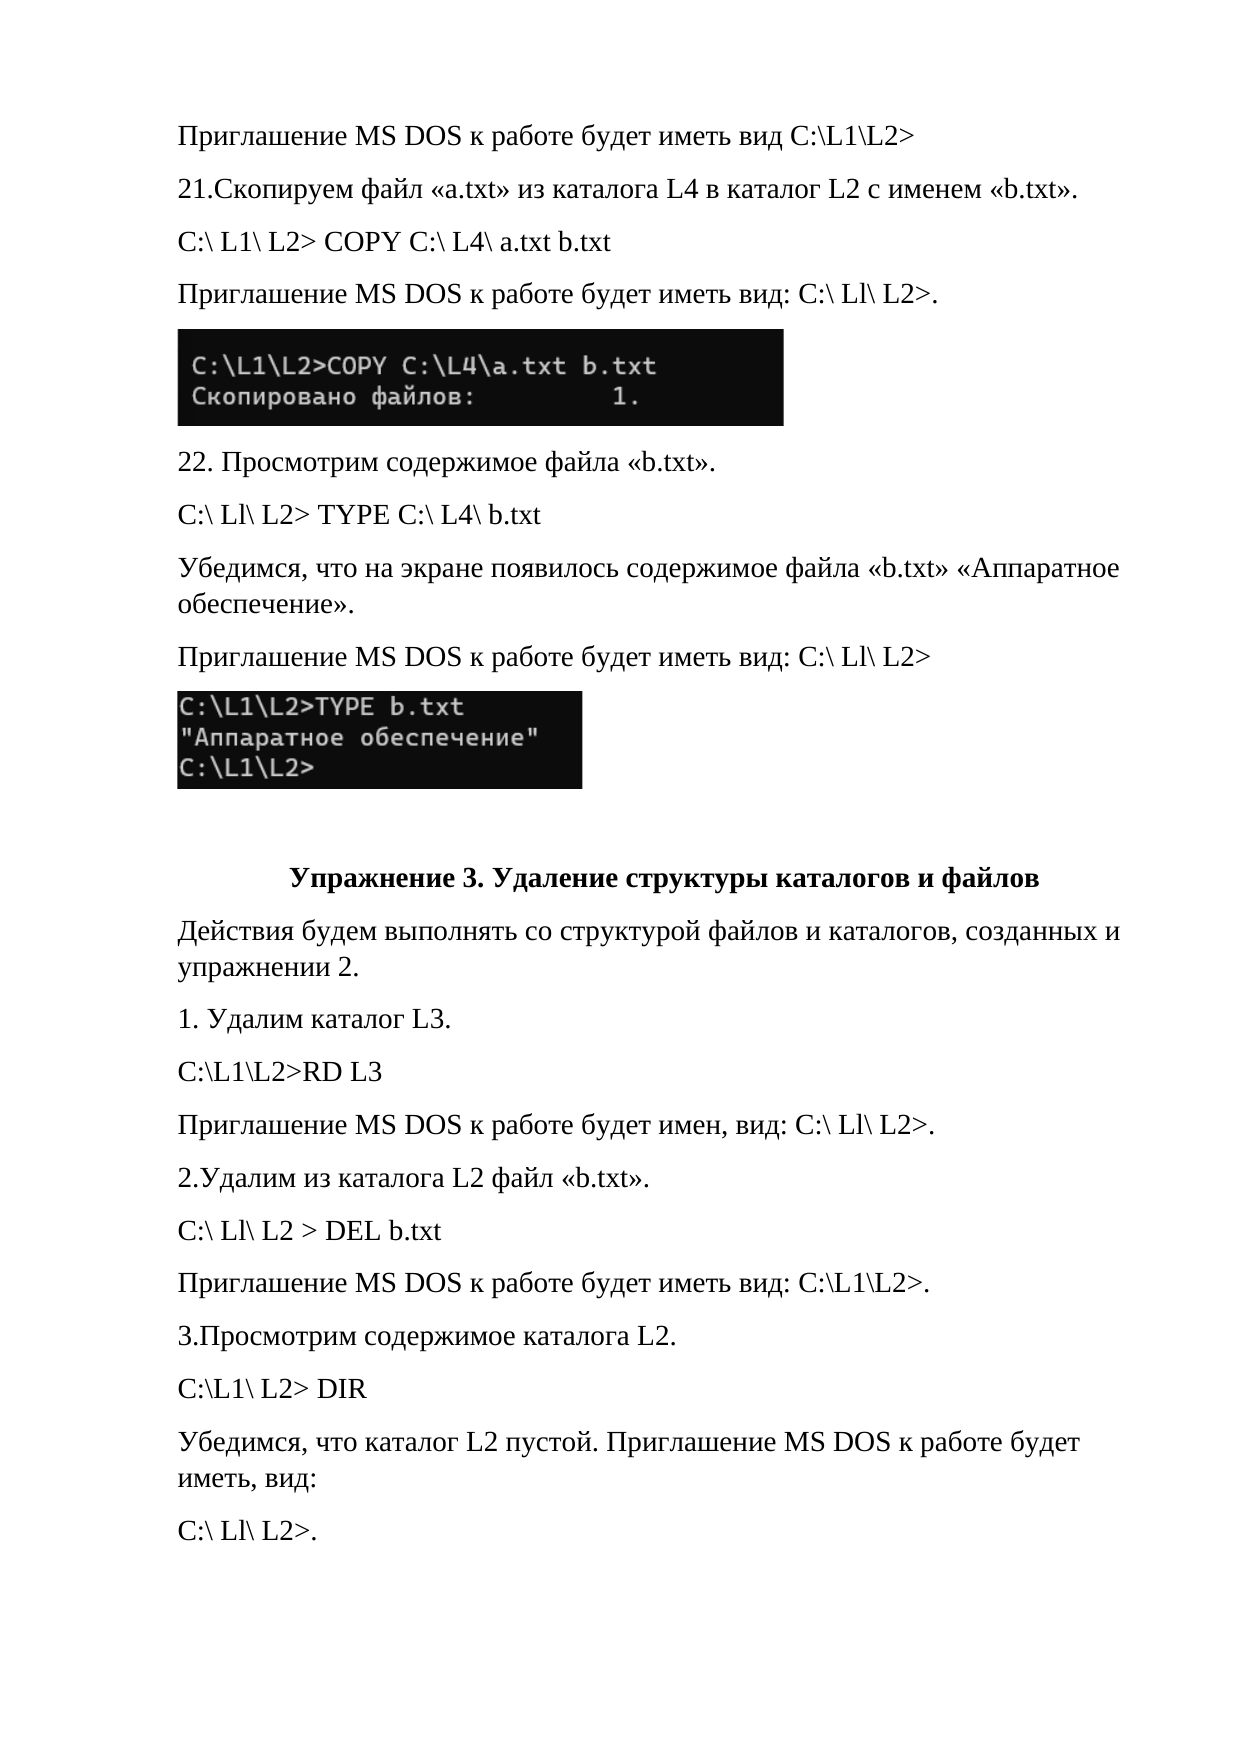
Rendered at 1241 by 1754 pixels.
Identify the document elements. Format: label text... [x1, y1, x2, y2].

text С:\ Ll\ L2>. [177, 1513, 1152, 1547]
text С:\L1\ L2> DIR [177, 1371, 1152, 1405]
text Убедимся, что на экране появилось содержимое файла «b.txt» «Аппаратное обеспечение». [177, 550, 1152, 620]
text Упражнение 3. Удаление структуры каталогов и файлов [177, 860, 1152, 893]
picture [177, 691, 583, 789]
text Приглашение MS DOS к работе будет иметь вид: C:\L1\L2>. [177, 1266, 1152, 1299]
text 3.Просмотрим содержимое каталога L2. [177, 1318, 1152, 1352]
text C:\L1\L2>RD L3 [177, 1054, 1152, 1088]
text C:\ Ll\ L2> TYPE C:\ L4\ b.txt [177, 497, 1152, 531]
text C:\ Ll\ L2 > DEL b.txt [177, 1213, 1152, 1246]
text С:\ L1\ L2> COPY C:\ L4\ a.txt b.txt [177, 224, 1152, 257]
text Приглашение MS DOS к работе будет иметь вид: С:\ Ll\ L2>. [177, 277, 1152, 310]
text Приглашение MS DOS к работе будет иметь вид: C:\ Ll\ L2> [177, 639, 1152, 673]
text 22. Просмотрим содержимое файла «b.txt». [177, 444, 1152, 478]
picture [177, 329, 784, 426]
text Приглашение MS DOS к работе будет имен, вид: С:\ Ll\ L2>. [177, 1107, 1152, 1141]
text Действия будем выполнять со структурой файлов и каталогов, созданных и упражнении 2. [177, 913, 1152, 982]
text 1. Удалим каталог L3. [177, 1002, 1152, 1035]
text Убедимся, что каталог L2 пустой. Приглашение MS DOS к работе будет иметь, вид: [177, 1424, 1152, 1494]
text 21.Скопируем файл «a.txt» из каталога L4 в каталог L2 с именем «b.txt». [177, 171, 1152, 204]
text 2.Удалим из каталога L2 файл «b.txt». [177, 1160, 1152, 1193]
text Приглашение MS DOS к работе будет иметь вид C:\L1\L2> [177, 118, 1152, 152]
